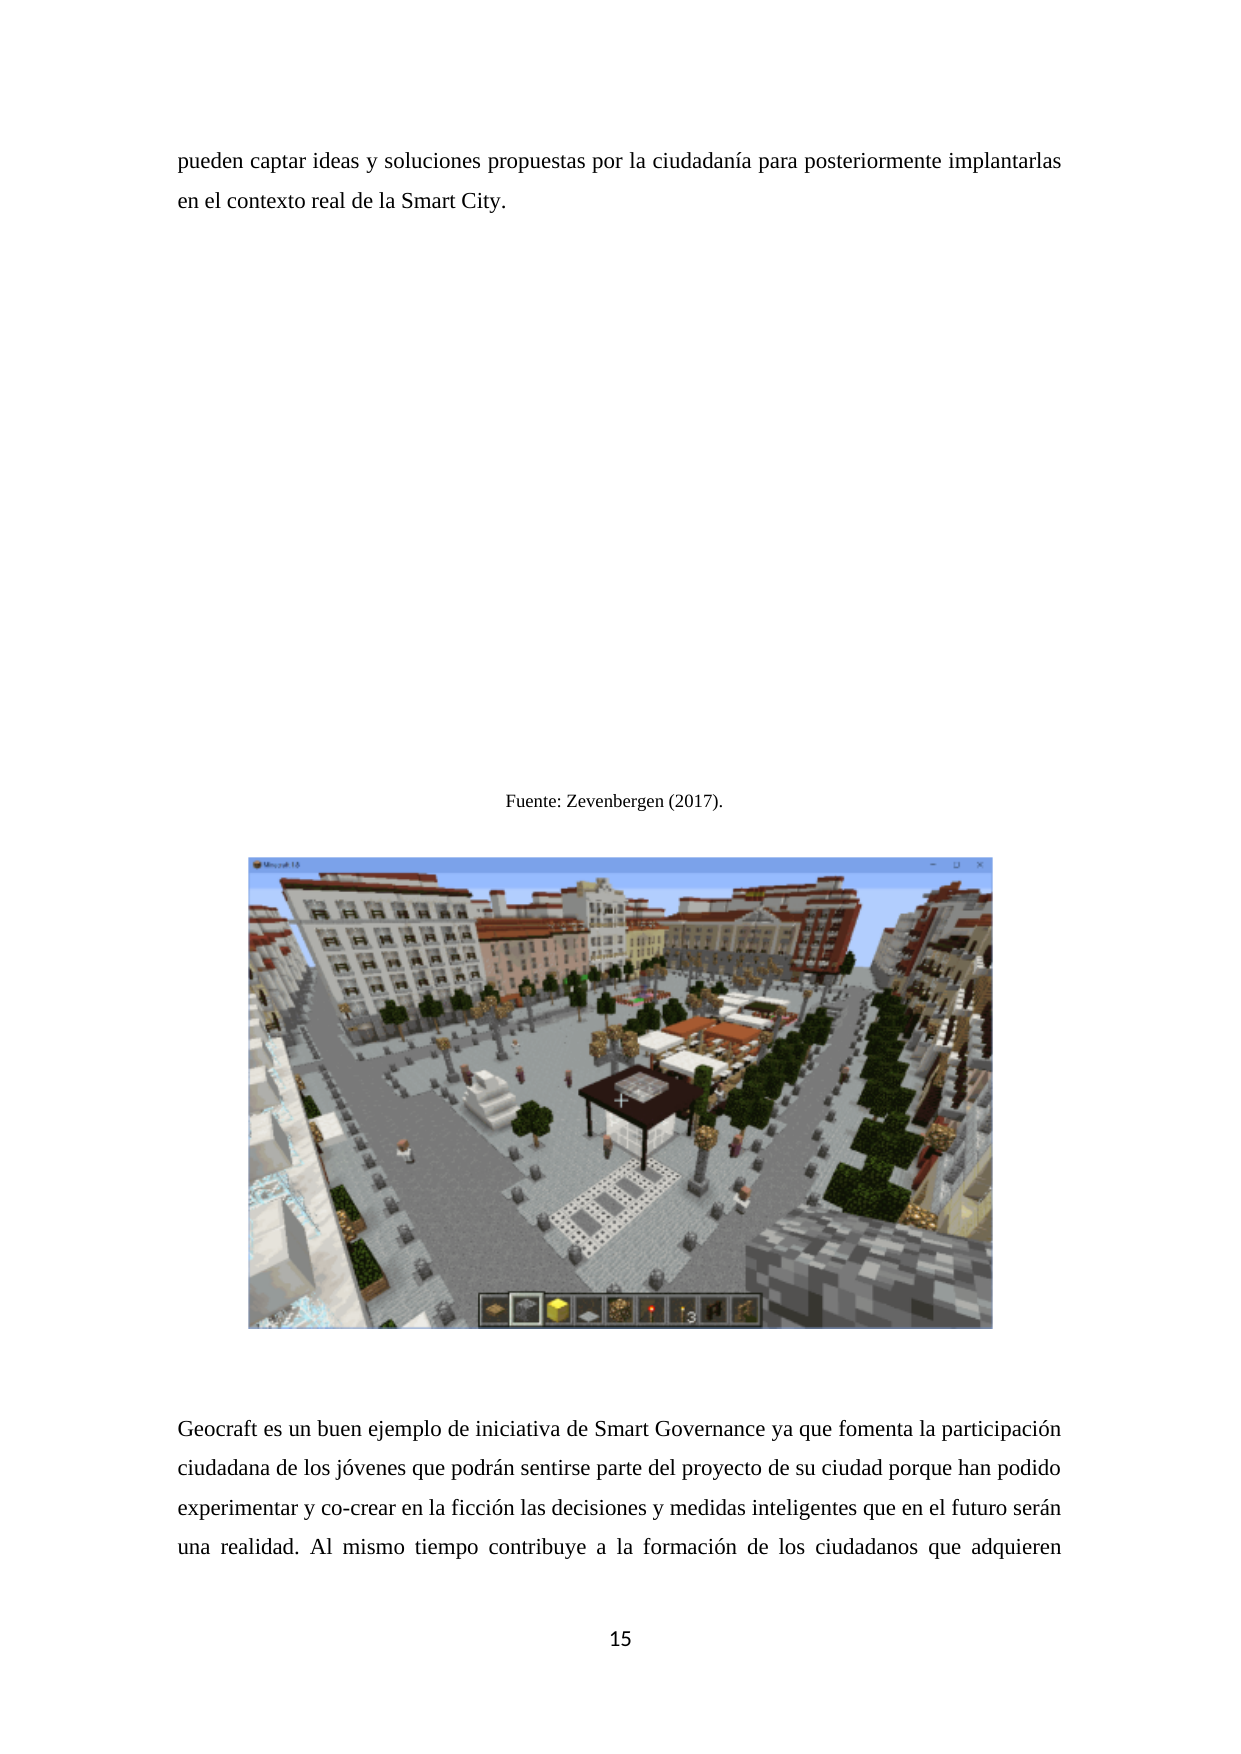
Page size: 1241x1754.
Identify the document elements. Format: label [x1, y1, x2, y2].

text [177, 1415, 1063, 1560]
text [177, 148, 1063, 213]
picture [247, 856, 993, 1329]
